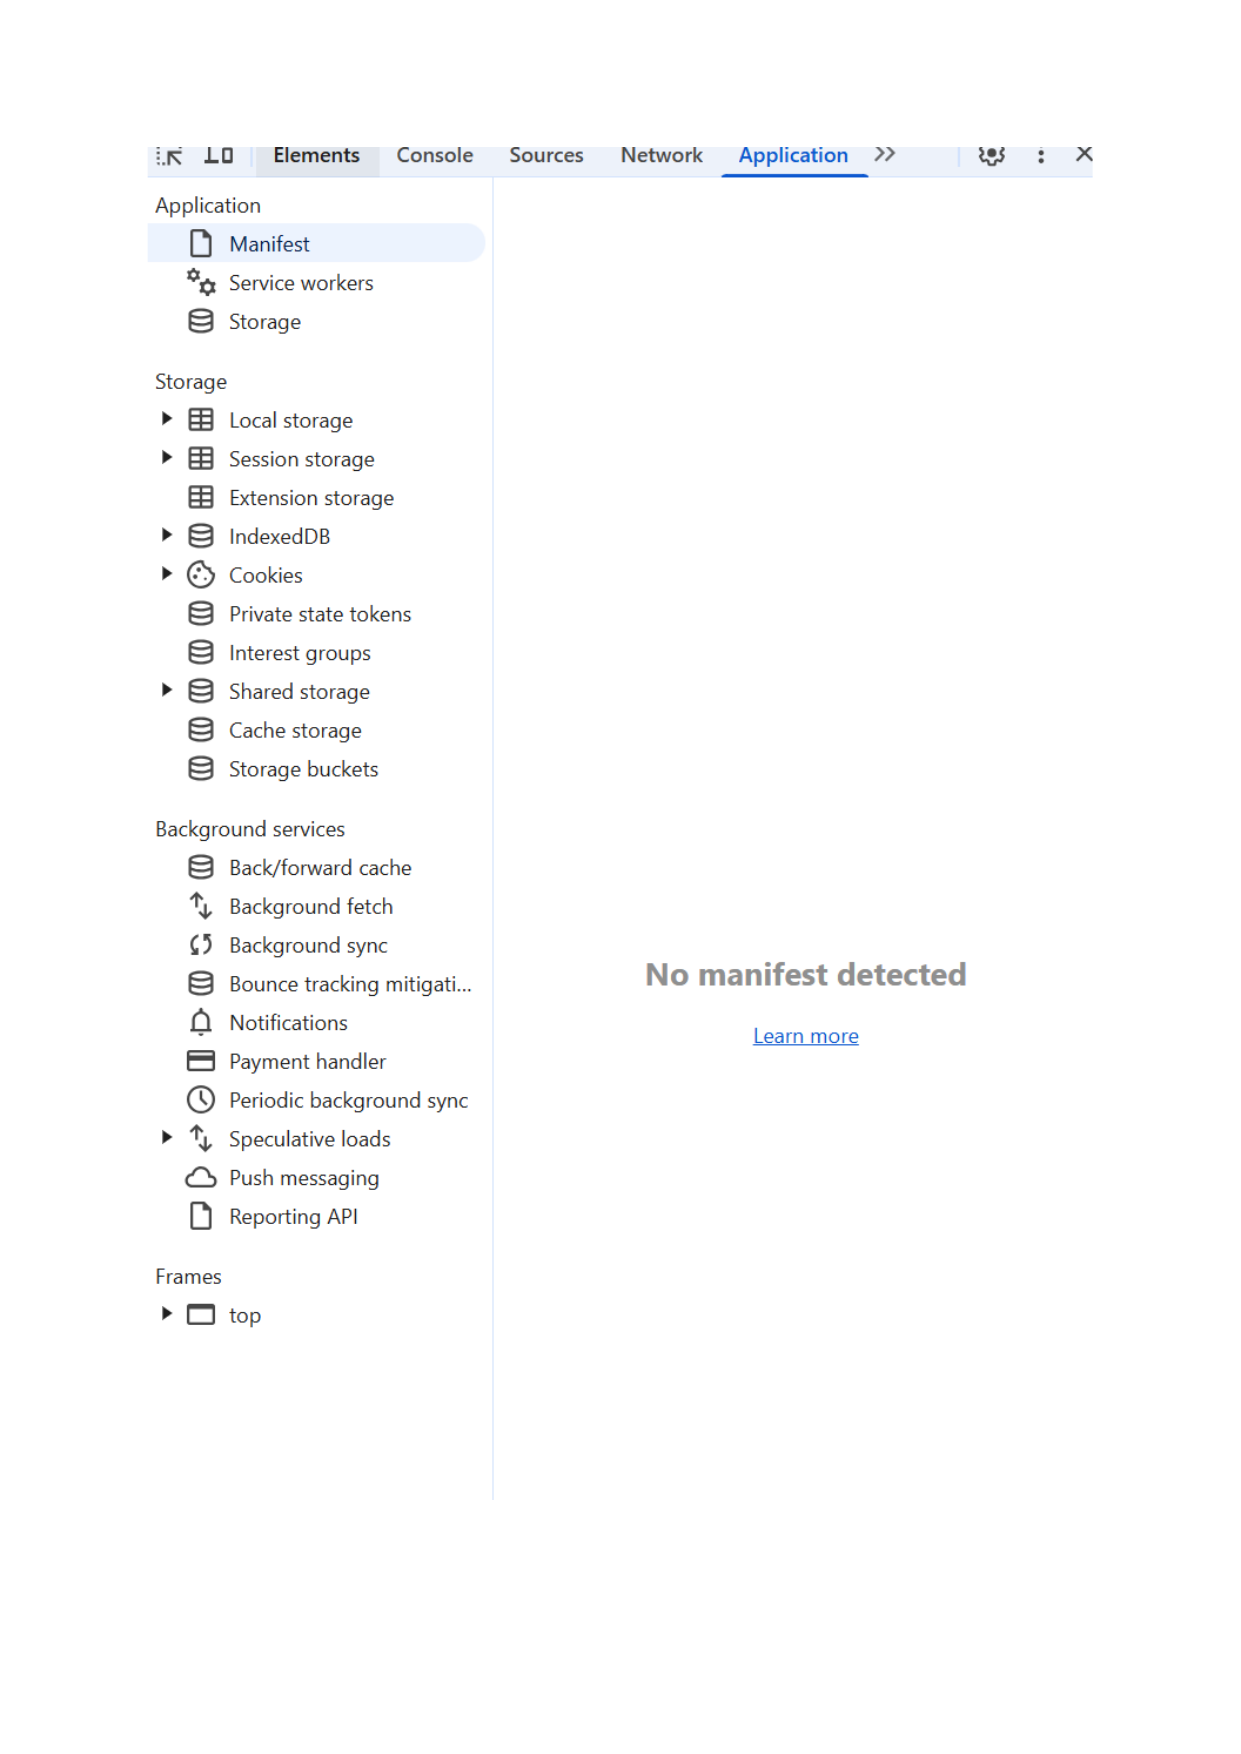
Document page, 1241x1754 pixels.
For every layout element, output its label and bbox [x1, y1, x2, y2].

picture [147, 147, 1093, 1500]
